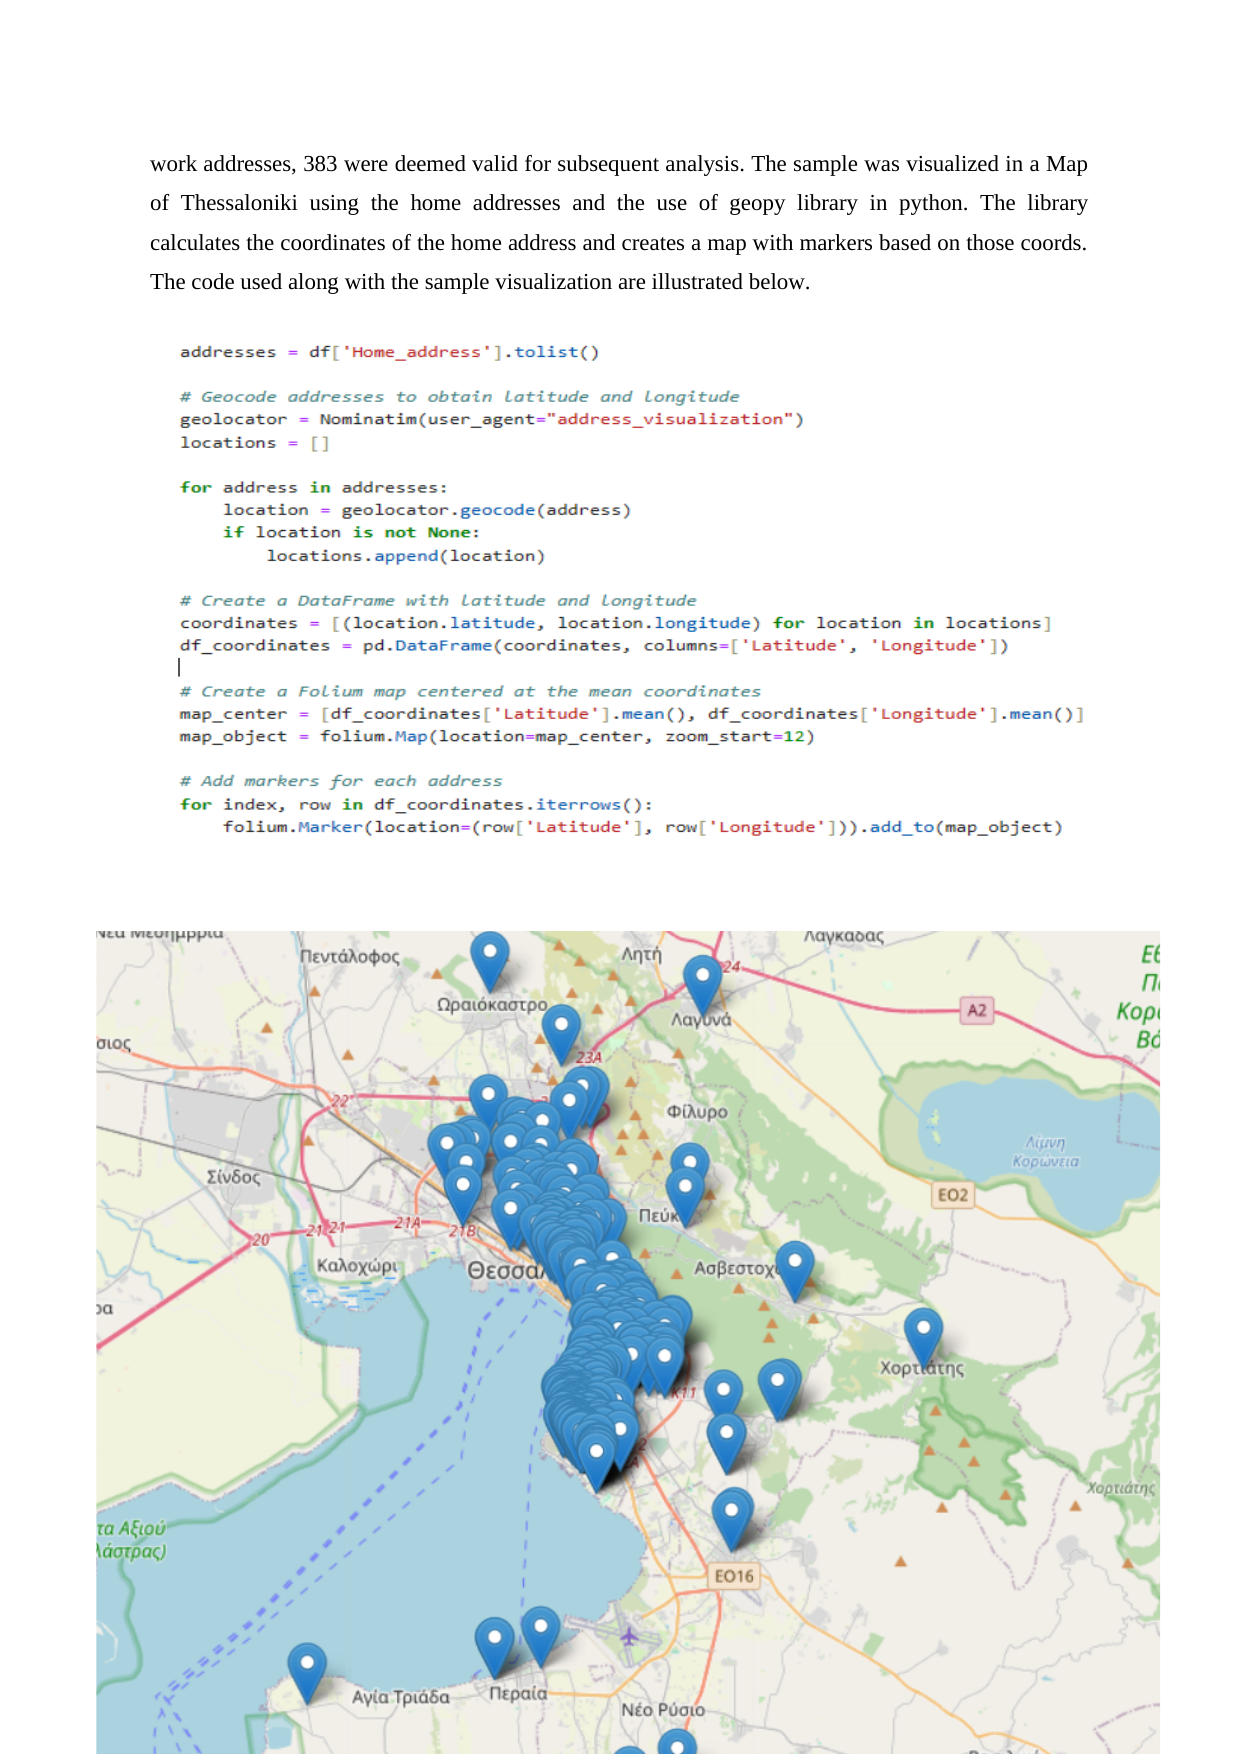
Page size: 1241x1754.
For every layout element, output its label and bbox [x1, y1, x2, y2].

text [150, 150, 1090, 295]
picture [96, 931, 1161, 1754]
picture [177, 341, 1089, 857]
